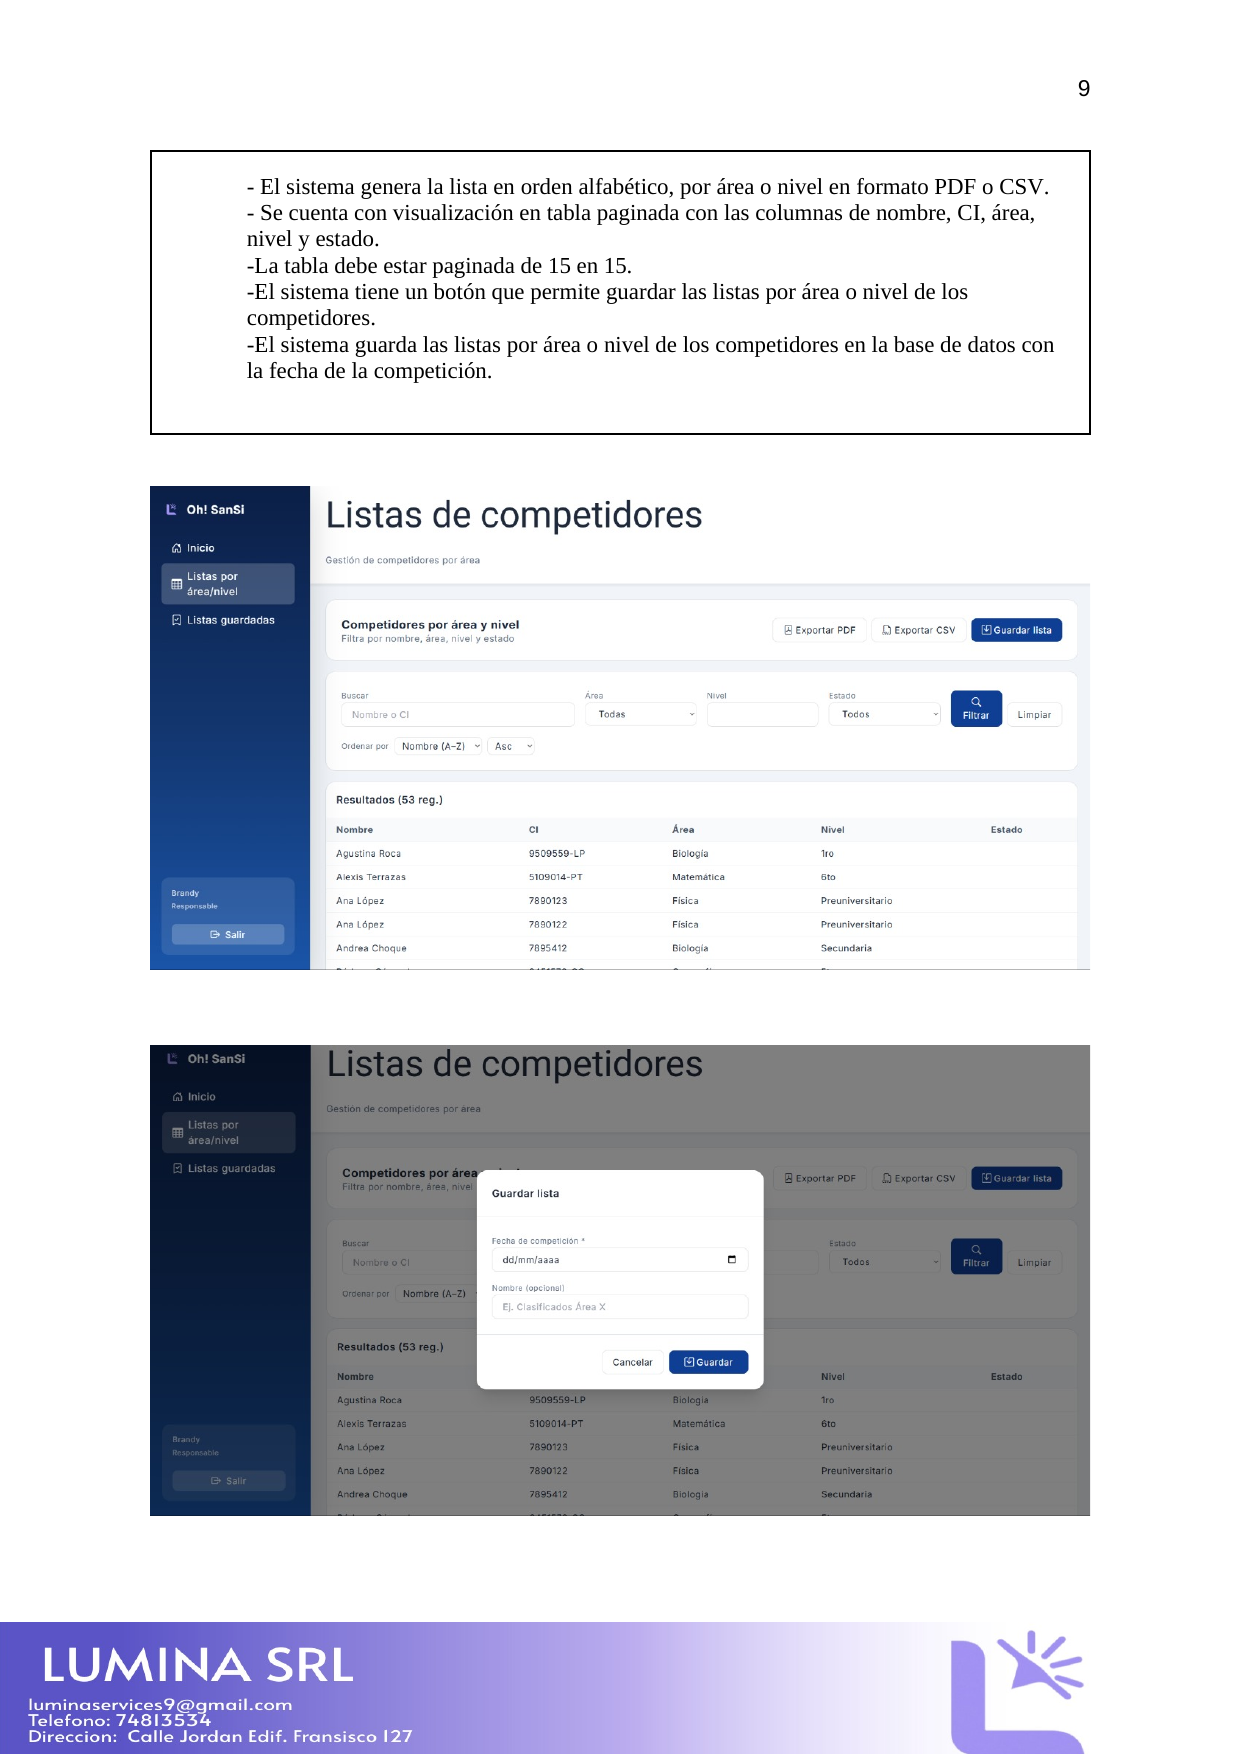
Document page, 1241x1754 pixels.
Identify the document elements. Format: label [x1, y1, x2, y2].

table_cell [152, 152, 1089, 433]
picture [0, 1622, 1241, 1754]
picture [150, 486, 1091, 970]
picture [150, 1045, 1091, 1516]
